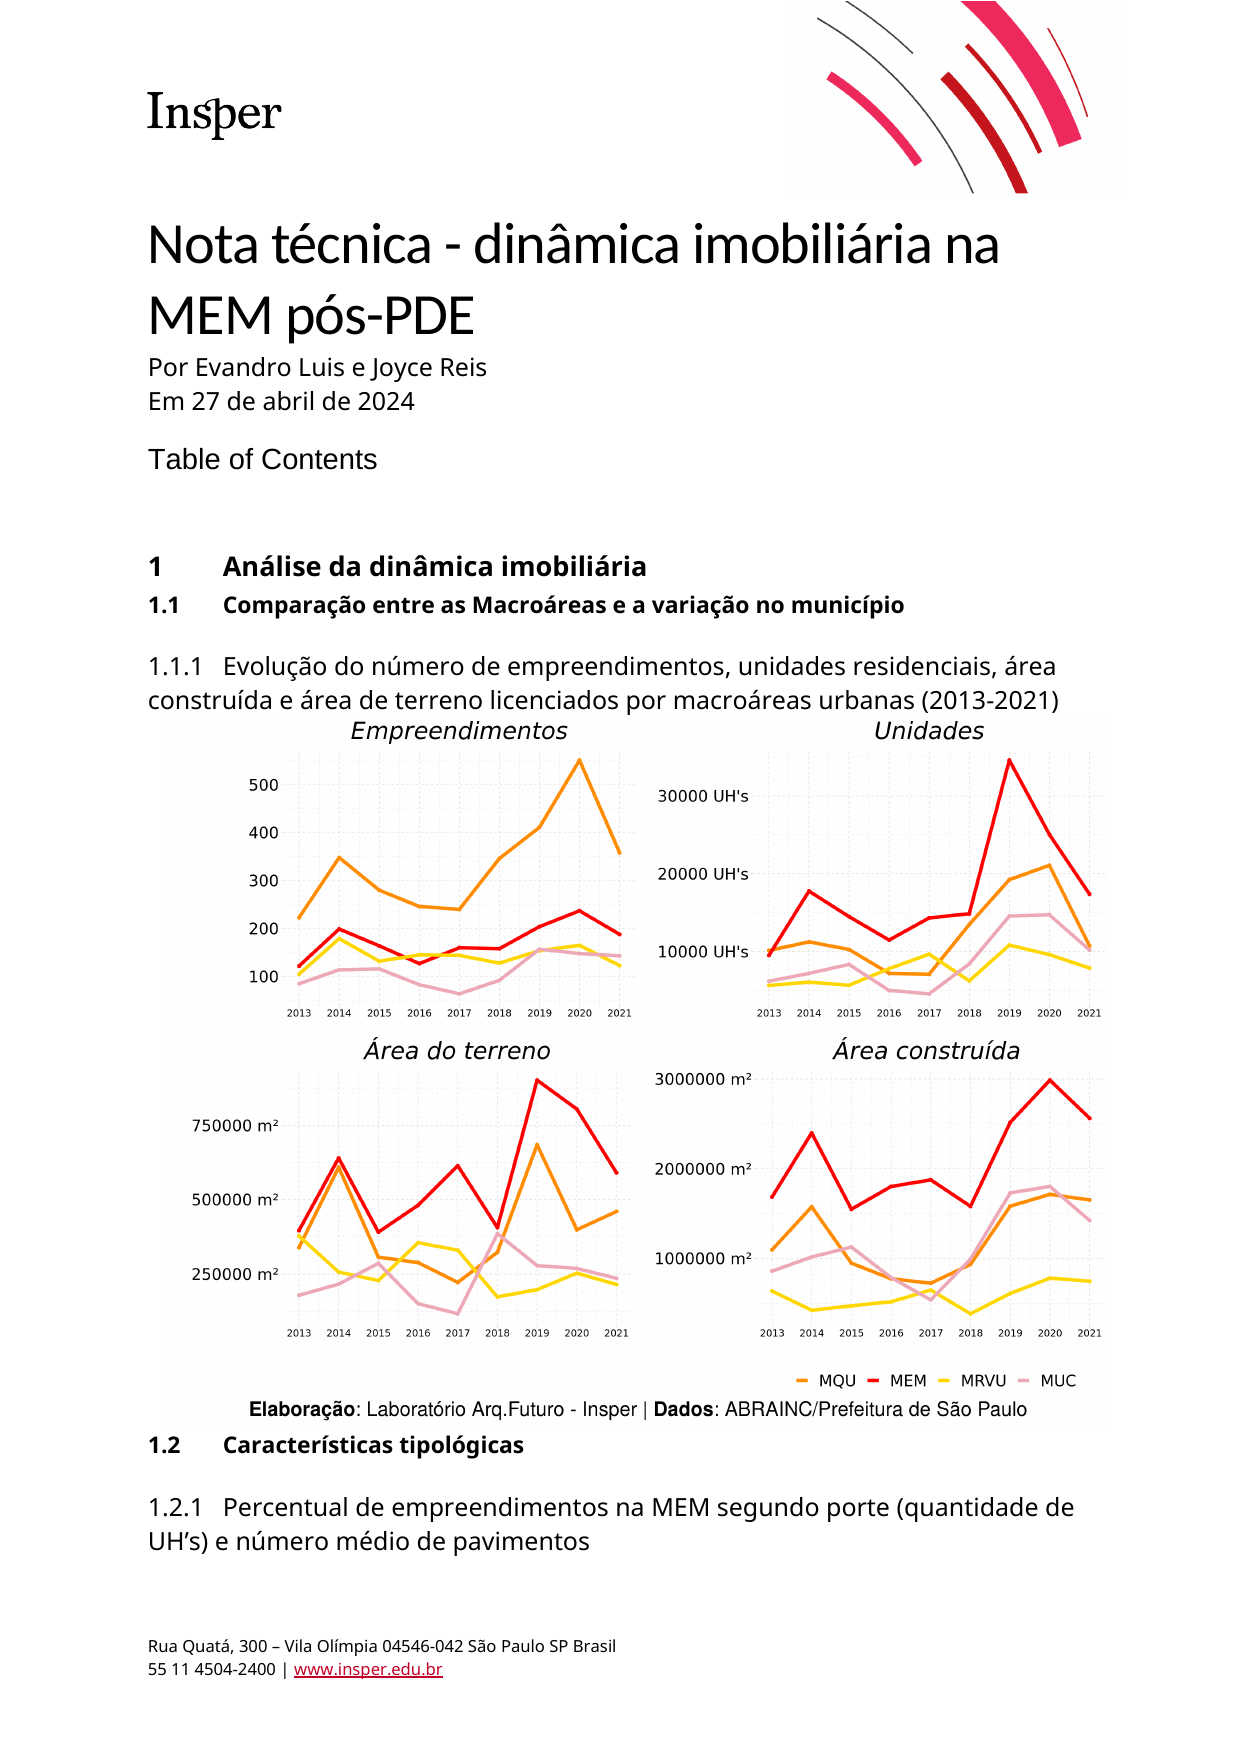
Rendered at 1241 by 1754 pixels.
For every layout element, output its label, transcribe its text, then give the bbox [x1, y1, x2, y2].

picture [166, 717, 1111, 1425]
subtitle 1.1 Comparação entre as Macroáreas e a variação no município [148, 588, 1093, 620]
title Nota técnica - dinâmica imobiliária na MEM pós-PDE [148, 207, 1093, 349]
picture [147, 92, 282, 140]
subtitle 1 Análise da dinâmica imobiliária [148, 547, 1093, 584]
picture [785, 1, 1126, 194]
subtitle 1.2 Características tipológicas [148, 1429, 1093, 1460]
